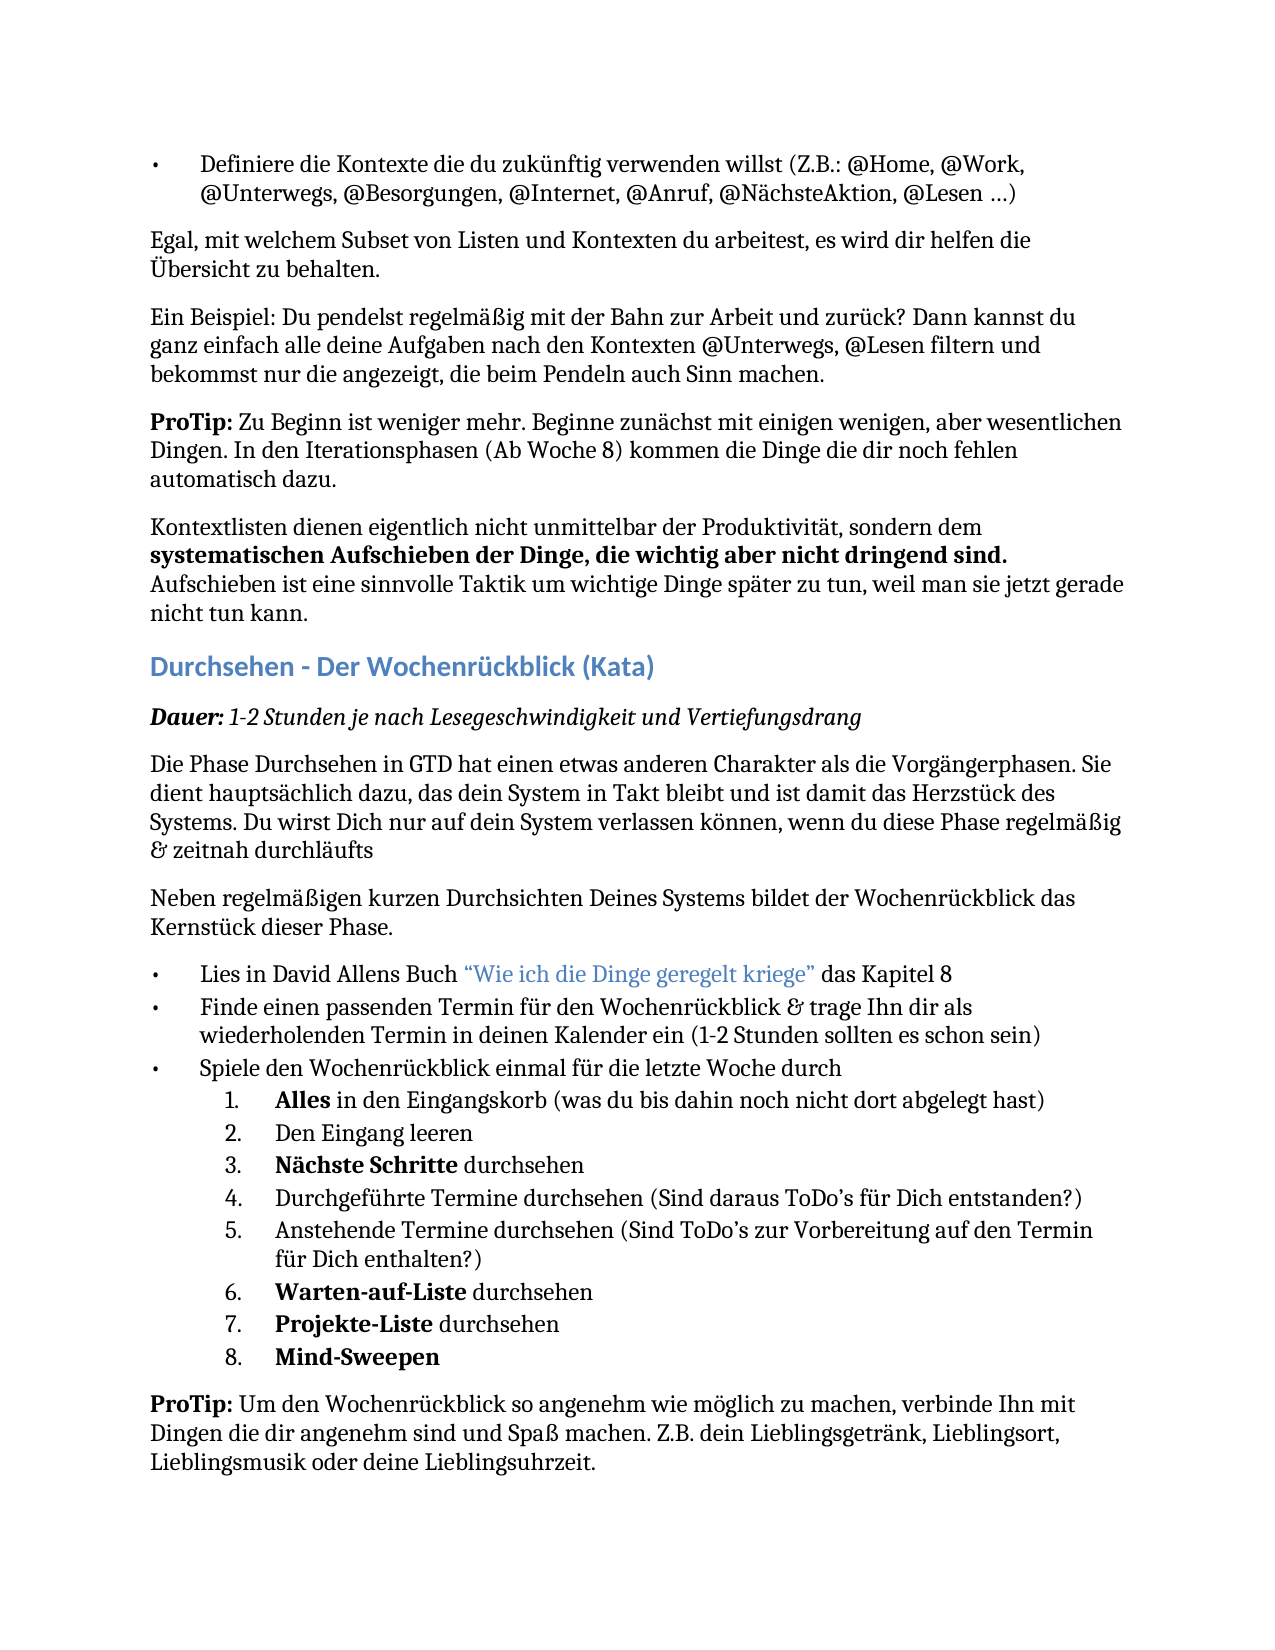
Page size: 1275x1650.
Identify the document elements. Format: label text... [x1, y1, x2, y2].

text Ein Beispiel: Du pendelst regelmäßig mit der Bahn zur Arbeit und zurück? Dann kannst du ganz einfach alle deine Aufgaben nach den Kontexten @Unterwegs, @Lesen filtern und bekommst nur die angezeigt, die beim Pendeln auch Sinn machen. [150, 302, 1125, 389]
text Dauer: 1-2 Stunden je nach Lesegeschwindigkeit und Vertiefungsdrang [150, 703, 1125, 731]
list Spiele den Wochenrückblick einmal für die letzte Woche durch [150, 1054, 1125, 1083]
text ProTip: Zu Beginn ist weniger mehr. Beginne zunächst mit einigen wenigen, aber wesentlichen Dingen. In den Iterationsphasen (Ab Woche 8) kommen die Dinge die dir noch fehlen automatisch dazu. [150, 407, 1125, 494]
text ProTip: Um den Wochenrückblick so angenehm wie möglich zu machen, verbinde Ihn mit Dingen die dir angenehm sind und Spaß machen. Z.B. dein Lieblingsgetränk, Lieblingsort, Lieblingsmusik oder deine Lieblingsuhrzeit. [150, 1390, 1125, 1476]
list Definiere die Kontexte die du zukünftig verwenden willst (Z.B.: @Home, @Work, @Unterwegs, @Besorgungen, @Internet, @Anruf, @NächsteAktion, @Lesen …) [150, 150, 1125, 207]
list Warten-auf-Liste durchsehen [225, 1278, 1125, 1306]
list Projekte-Liste durchsehen [225, 1310, 1125, 1339]
list Alles in den Eingangskorb (was du bis dahin noch nicht dort abgelegt hast) [225, 1086, 1125, 1115]
list Anstehende Termine durchsehen (Sind ToDo’s zur Vorbereitung auf den Termin für Dich enthalten?) [225, 1216, 1125, 1274]
list Lies in David Allens Buch “Wie ich die Dinge geregelt kriege” das Kapitel 8 [150, 960, 1125, 989]
subtitle Durchsehen - Der Wochenrückblick (Kata) [150, 648, 1125, 684]
list Nächste Schritte durchsehen [225, 1151, 1125, 1180]
text Neben regelmäßigen kurzen Durchsichten Deines Systems bildet der Wochenrückblick das Kernstück dieser Phase. [150, 884, 1125, 941]
list Den Eingang leeren [225, 1119, 1125, 1148]
text Egal, mit welchem Subset von Listen und Kontexten du arbeitest, es wird dir helfen die Übersicht zu behalten. [150, 226, 1125, 284]
list Mind-Sweepen [225, 1343, 1125, 1371]
text Kontextlisten dienen eigentlich nicht unmittelbar der Produktivität, sondern dem systematischen Aufschieben der Dinge, die wichtig aber nicht dringend sind. Aufschieben ist eine sinnvolle Taktik um wichtige Dinge später zu tun, weil man sie jetzt gerade nicht tun kann. [150, 512, 1125, 627]
text Die Phase Durchsehen in GTD hat einen etwas anderen Charakter als die Vorgängerphasen. Sie dient hauptsächlich dazu, das dein System in Takt bleibt und ist damit das Herzstück des Systems. Du wirst Dich nur auf dein System verlassen können, wenn du diese Phase regelmäßig & zeitnah durchläufts [150, 750, 1125, 865]
list Finde einen passenden Termin für den Wochenrückblick & trage Ihn dir als wiederholenden Termin in deinen Kalender ein (1-2 Stunden sollten es schon sein) [150, 993, 1125, 1050]
list Durchgeführte Termine durchsehen (Sind daraus ToDo’s für Dich entstanden?) [225, 1184, 1125, 1213]
